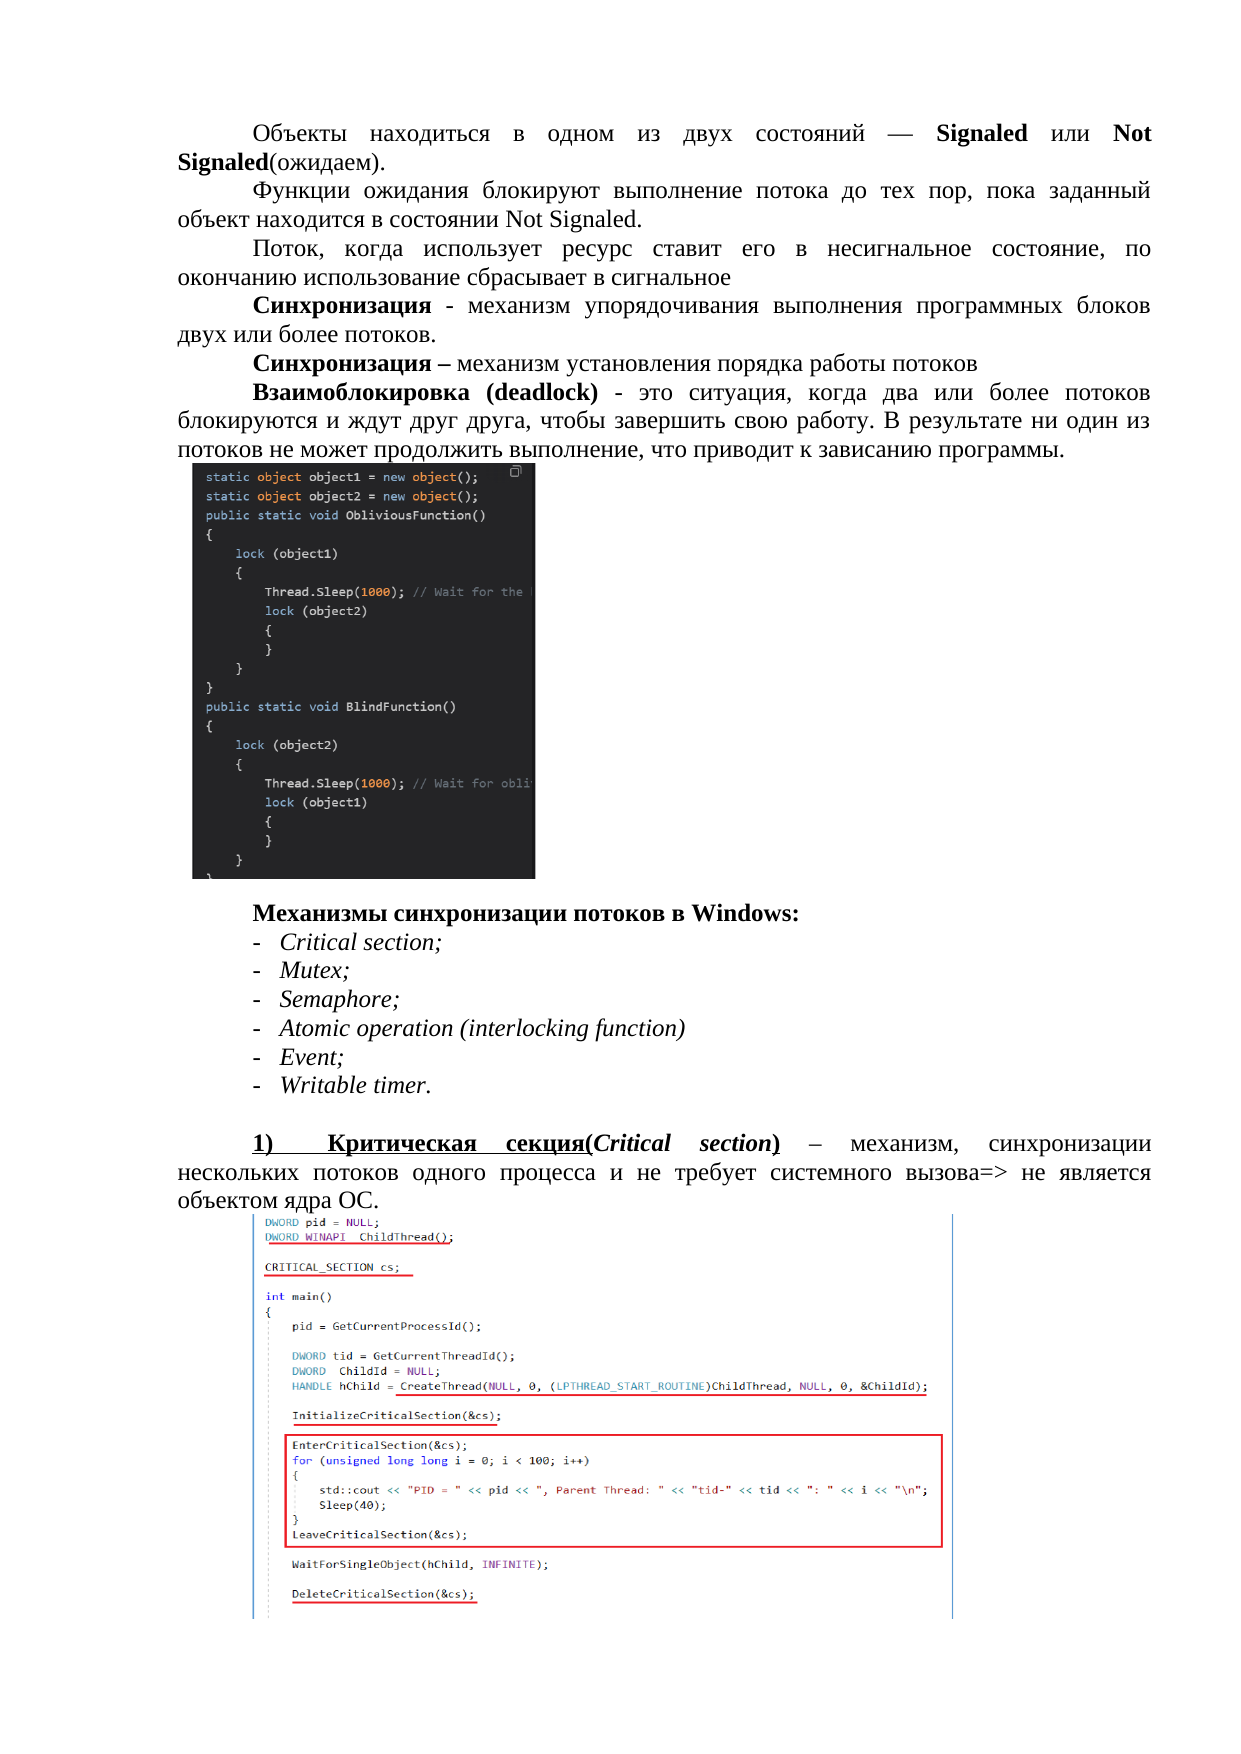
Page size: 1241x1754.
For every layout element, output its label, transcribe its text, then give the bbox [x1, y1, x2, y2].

picture [252, 1214, 954, 1619]
text - Semaphore; [177, 984, 1152, 1013]
text - Event; [177, 1042, 1152, 1070]
text Механизмы синхронизации потоков в Windows: [177, 898, 1152, 927]
text Функции ожидания блокируют выполнение потока до тех пор, пока заданный объект находится в состоянии Not Signaled. [177, 176, 1152, 233]
text Поток, когда использует ресурс ставит его в несигнальное состояние, по окончанию использование сбрасывает в сигнальное [177, 233, 1152, 291]
text Синхронизация – механизм установления порядка работы потоков [177, 348, 1152, 377]
text Синхронизация - механизм упорядочивания выполнения программных блоков двух или более потоков. [177, 291, 1152, 348]
text - Atomic operation (interlocking function) [177, 1013, 1152, 1042]
picture [192, 463, 536, 879]
text - Writable timer. [177, 1070, 1152, 1099]
text Объекты находиться в одном из двух состояний — Signaled или Not Signaled(ожидаем). [177, 118, 1152, 176]
text - Critical section; [177, 927, 1152, 955]
text - Mutex; [177, 955, 1152, 984]
list Взаимоблокировка (deadlock) - это ситуация, когда два или более потоков блокируются и ждут друг друга, чтобы завершить свою работу. В результате ни один из потоков не может продолжить выполнение, что приводит к зависанию программы. [177, 377, 1152, 463]
list Критическая секция(Critical section) – механизм, синхронизации нескольких потоков одного процесса и не требует системного вызова=> не является объектом ядра ОС. [177, 1128, 1152, 1214]
